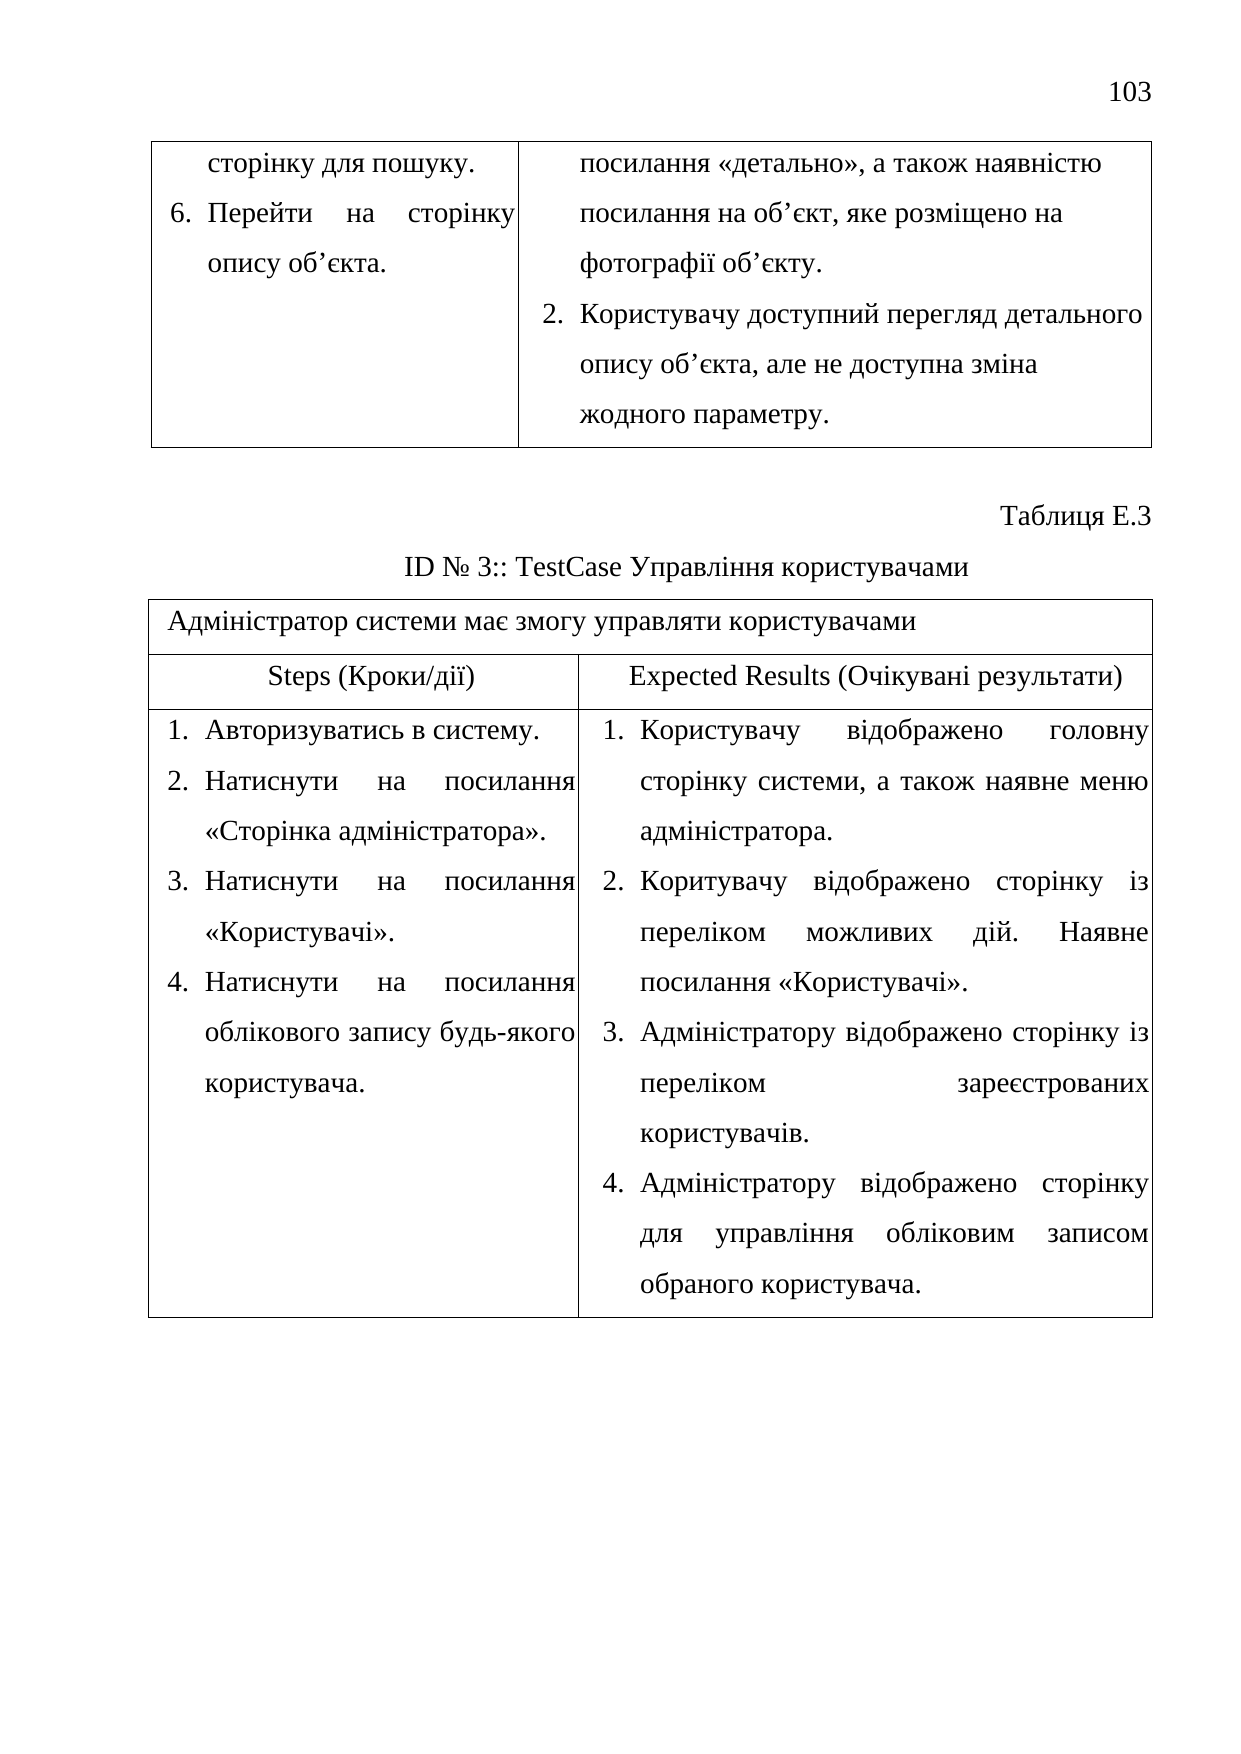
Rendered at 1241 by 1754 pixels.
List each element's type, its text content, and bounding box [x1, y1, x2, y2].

table_cell Steps (Кроки/дії) [149, 655, 578, 708]
table_header Адміністратор системи має змогу управляти користувачами [149, 600, 1152, 654]
text ID № 3:: TestCase Управління користувачами [148, 549, 1152, 582]
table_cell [152, 142, 518, 447]
table_cell Користувачу відображено головну сторінку системи, а також наявне меню адміністратора. Коритувачу відображено сторінку із переліком можливих дій. Наявне посилання «Користувачі». Адміністратору відображено сторінку із переліком зареєстрованих користувачів. Адміністратору відображено сторінку для управління обліковим записом обраного користувача. [579, 710, 1152, 1317]
table_cell Авторизуватись в систему. Натиснути на посилання «Сторінка адміністратора». Натиснути на посилання «Користувачі». Натиснути на посилання облікового запису будь-якого користувача. [149, 710, 578, 1317]
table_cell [519, 142, 1151, 447]
table_cell Expected Results (Очікувані результати) [579, 655, 1152, 708]
text Таблиця Е.3 [148, 498, 1152, 532]
